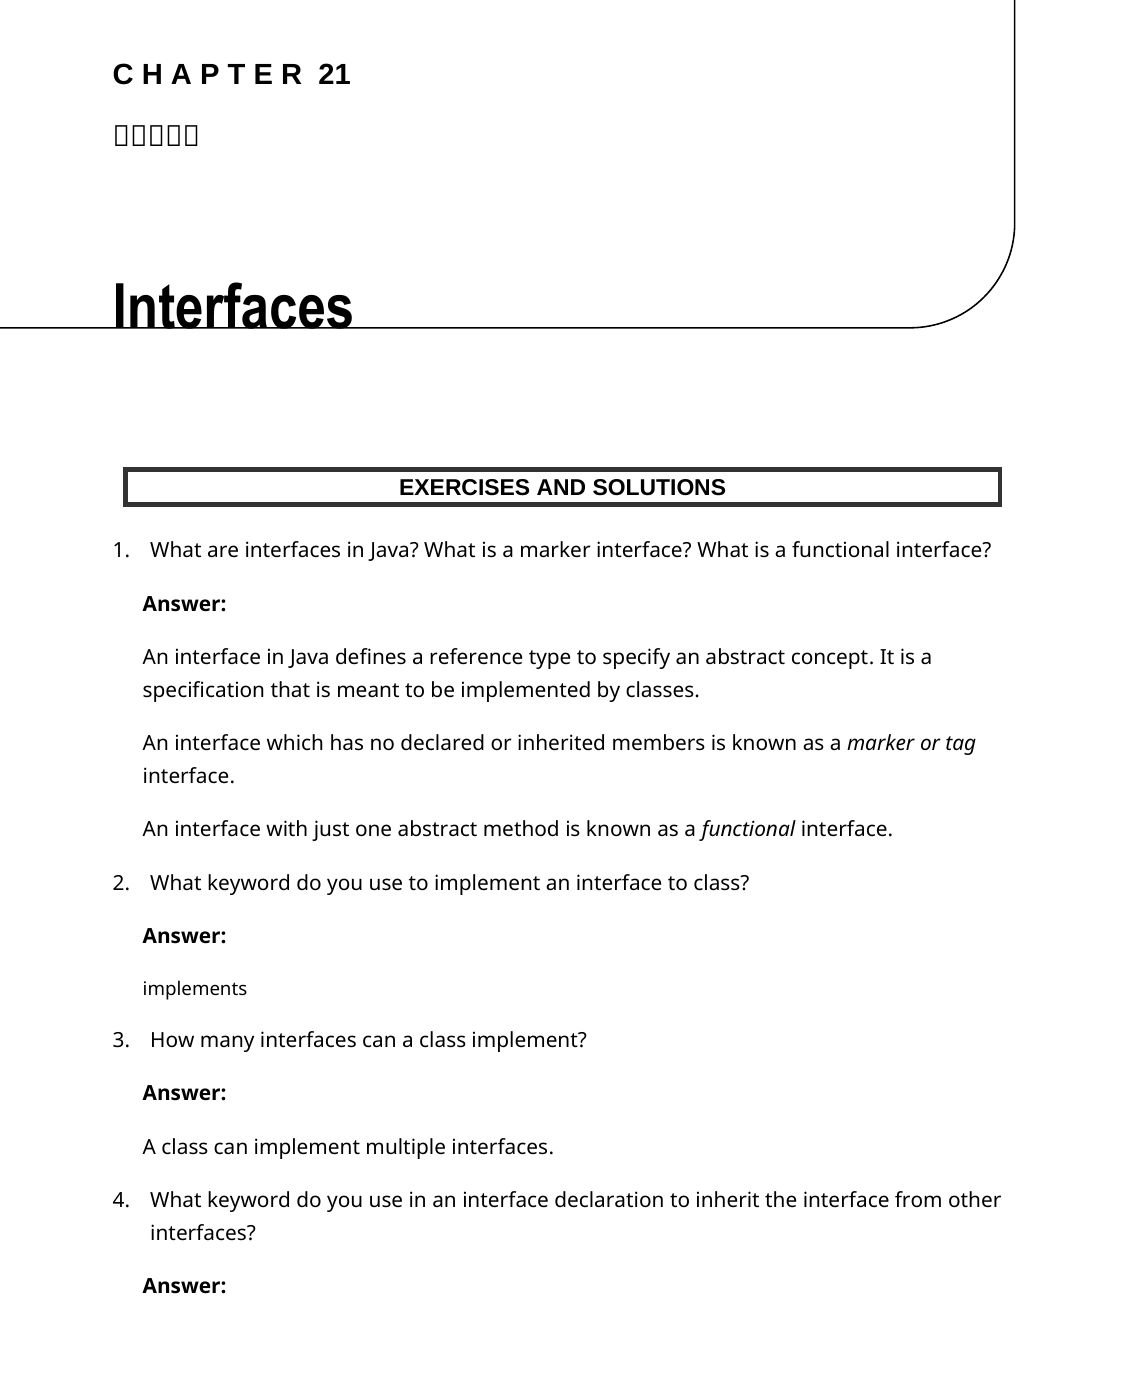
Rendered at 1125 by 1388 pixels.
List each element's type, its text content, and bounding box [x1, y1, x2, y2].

text Answer: [142, 921, 982, 950]
title Interfaces [112, 270, 1012, 342]
text Exercises and solutions [128, 472, 998, 502]
text implements [142, 975, 982, 1000]
text Answer: [142, 589, 982, 617]
text An interface in Java defines a reference type to specify an abstract concept. It is a specification that is meant to be implemented by classes. [142, 642, 982, 703]
text What keyword do you use to implement an interface to class? [112, 868, 1012, 896]
text Answer: [142, 1271, 982, 1300]
text A class can implement multiple interfaces. [142, 1132, 982, 1160]
text What keyword do you use in an interface declaration to inherit the interface from other interfaces? [112, 1185, 1012, 1246]
text How many interfaces can a class implement? [112, 1025, 1012, 1053]
text What are interfaces in Java? What is a marker interface? What is a functional interface? [112, 536, 1012, 564]
text An interface which has no declared or inherited members is known as a marker or tag interface. [142, 728, 982, 789]
text Answer: [142, 1078, 982, 1107]
text An interface with just one abstract method is known as a functional interface. [142, 814, 982, 843]
